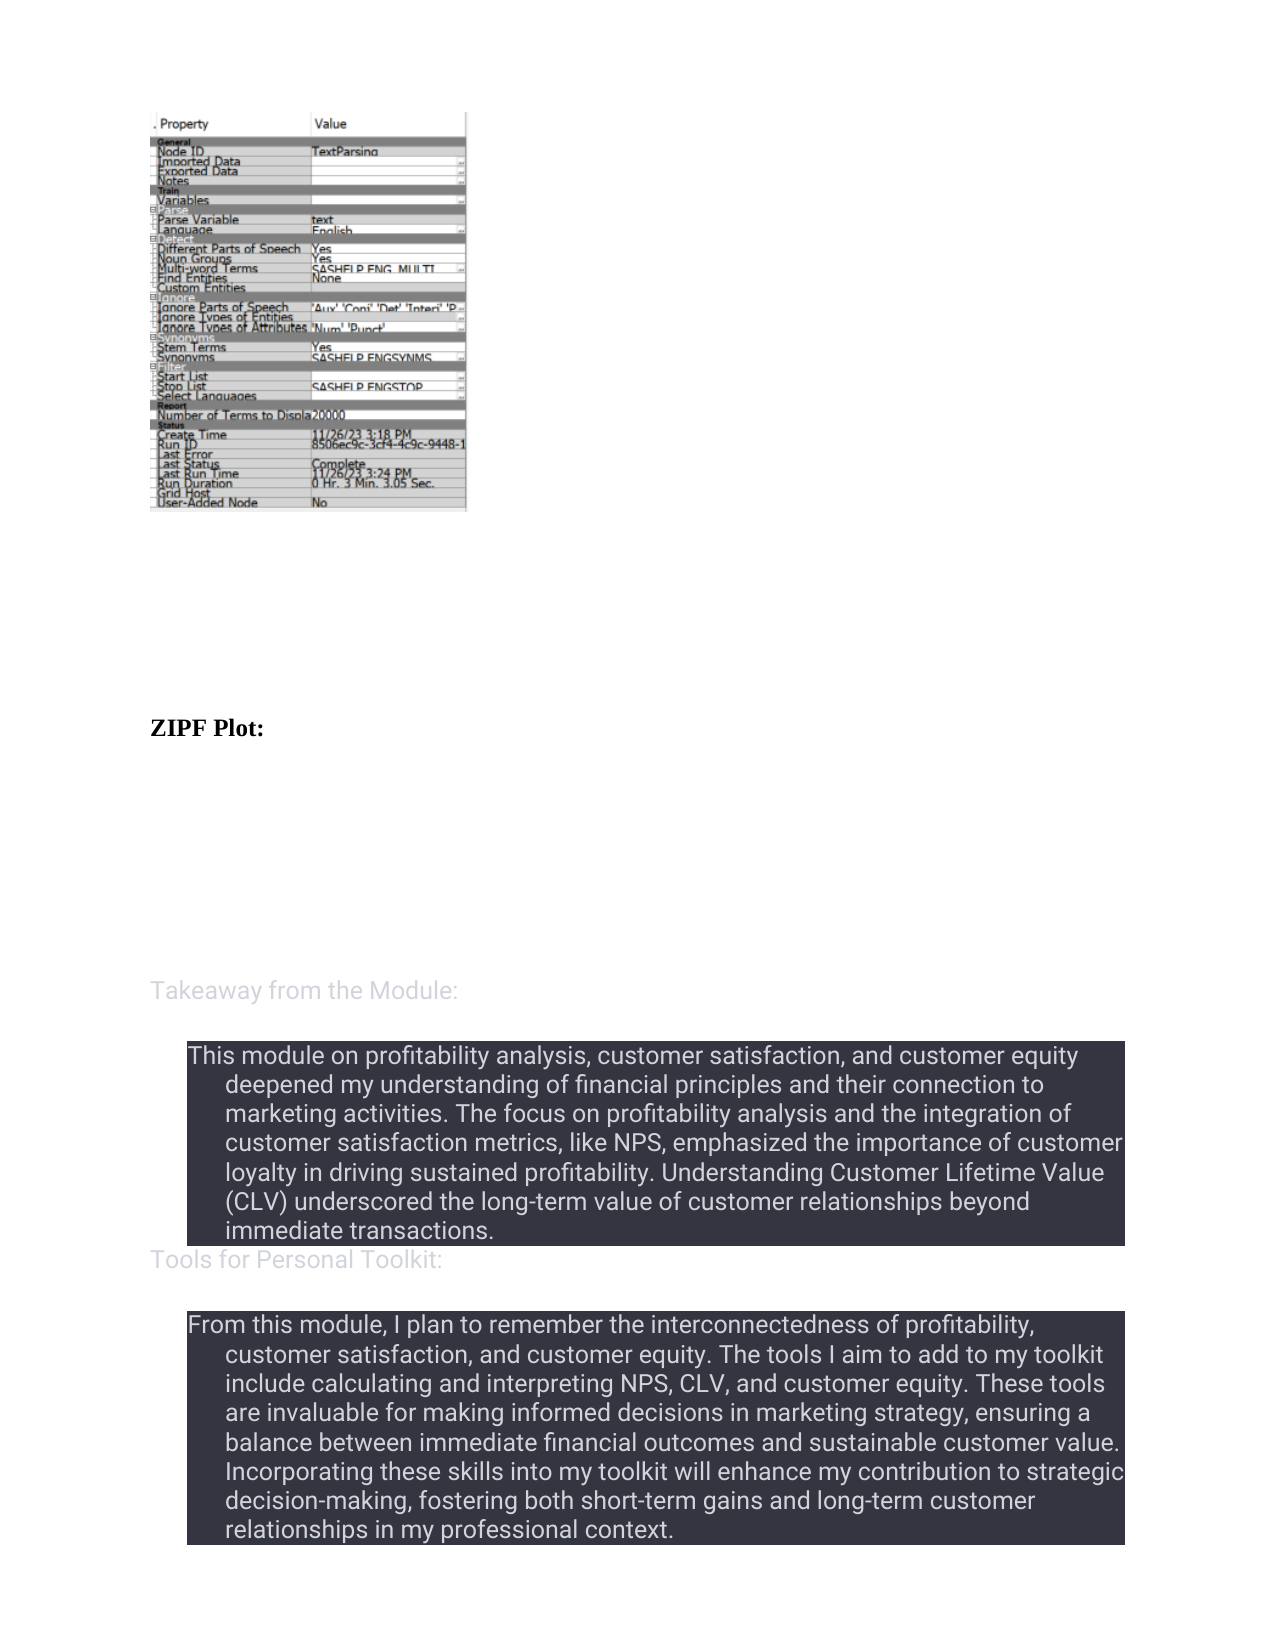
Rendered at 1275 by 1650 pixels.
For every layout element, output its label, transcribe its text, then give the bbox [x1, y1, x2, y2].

picture [150, 112, 469, 512]
text ZIPF Plot: [150, 713, 1125, 742]
